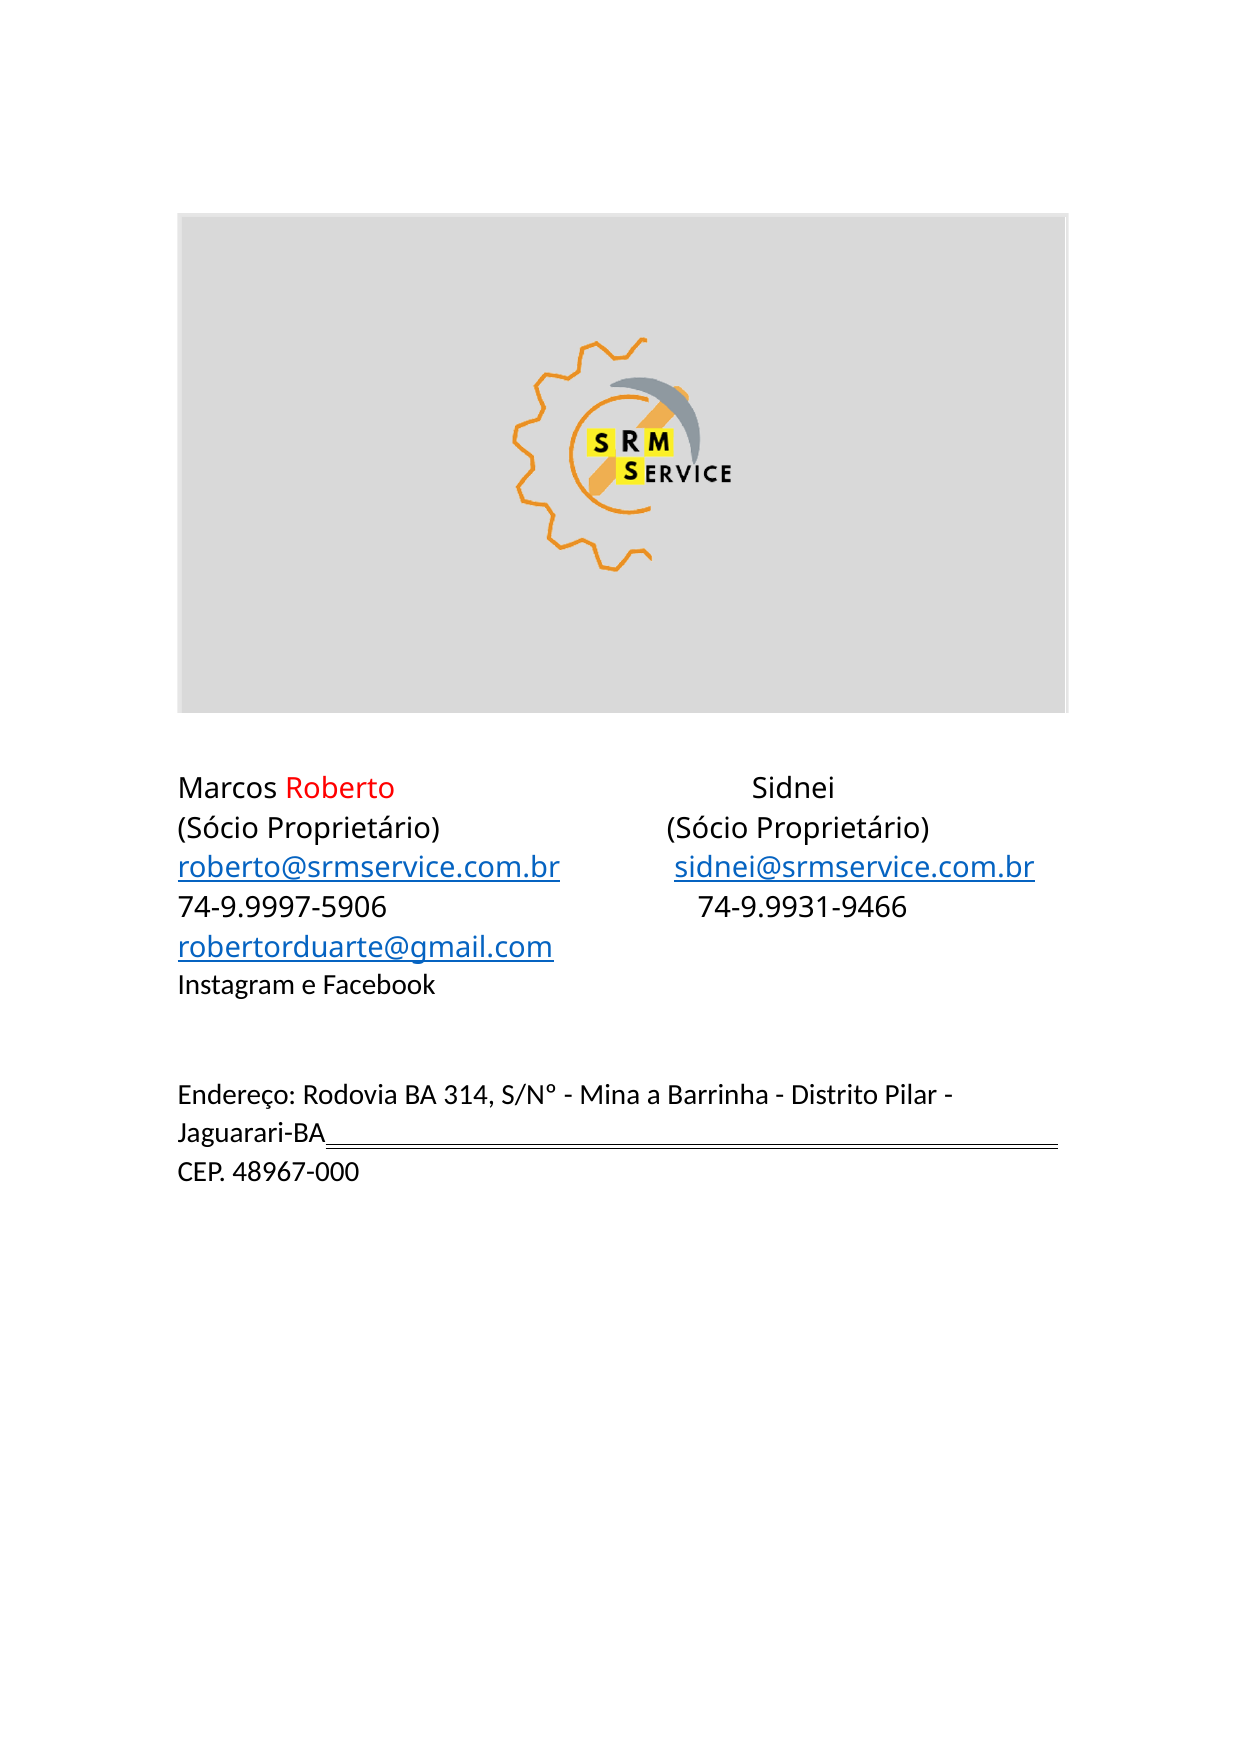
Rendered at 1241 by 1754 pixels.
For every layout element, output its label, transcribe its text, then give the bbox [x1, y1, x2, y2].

text Instagram e Facebook [177, 966, 1063, 1001]
text robertorduarte@gmail.com [177, 926, 1063, 966]
text 74-9.9997-5906 74-9.9931-9466 [177, 886, 1063, 926]
text Endereço: Rodovia BA 314, S/Nº - Mina a Barrinha - Distrito Pilar -Jaguarari-BA CEP. 48967-000 [177, 1076, 1063, 1188]
text Marcos Roberto Sidnei [177, 767, 1063, 807]
text (Sócio Proprietário) (Sócio Proprietário) [177, 807, 1063, 847]
text roberto@srmservice.com.br sidnei@srmservice.com.br [177, 847, 1063, 886]
picture [177, 213, 1069, 713]
